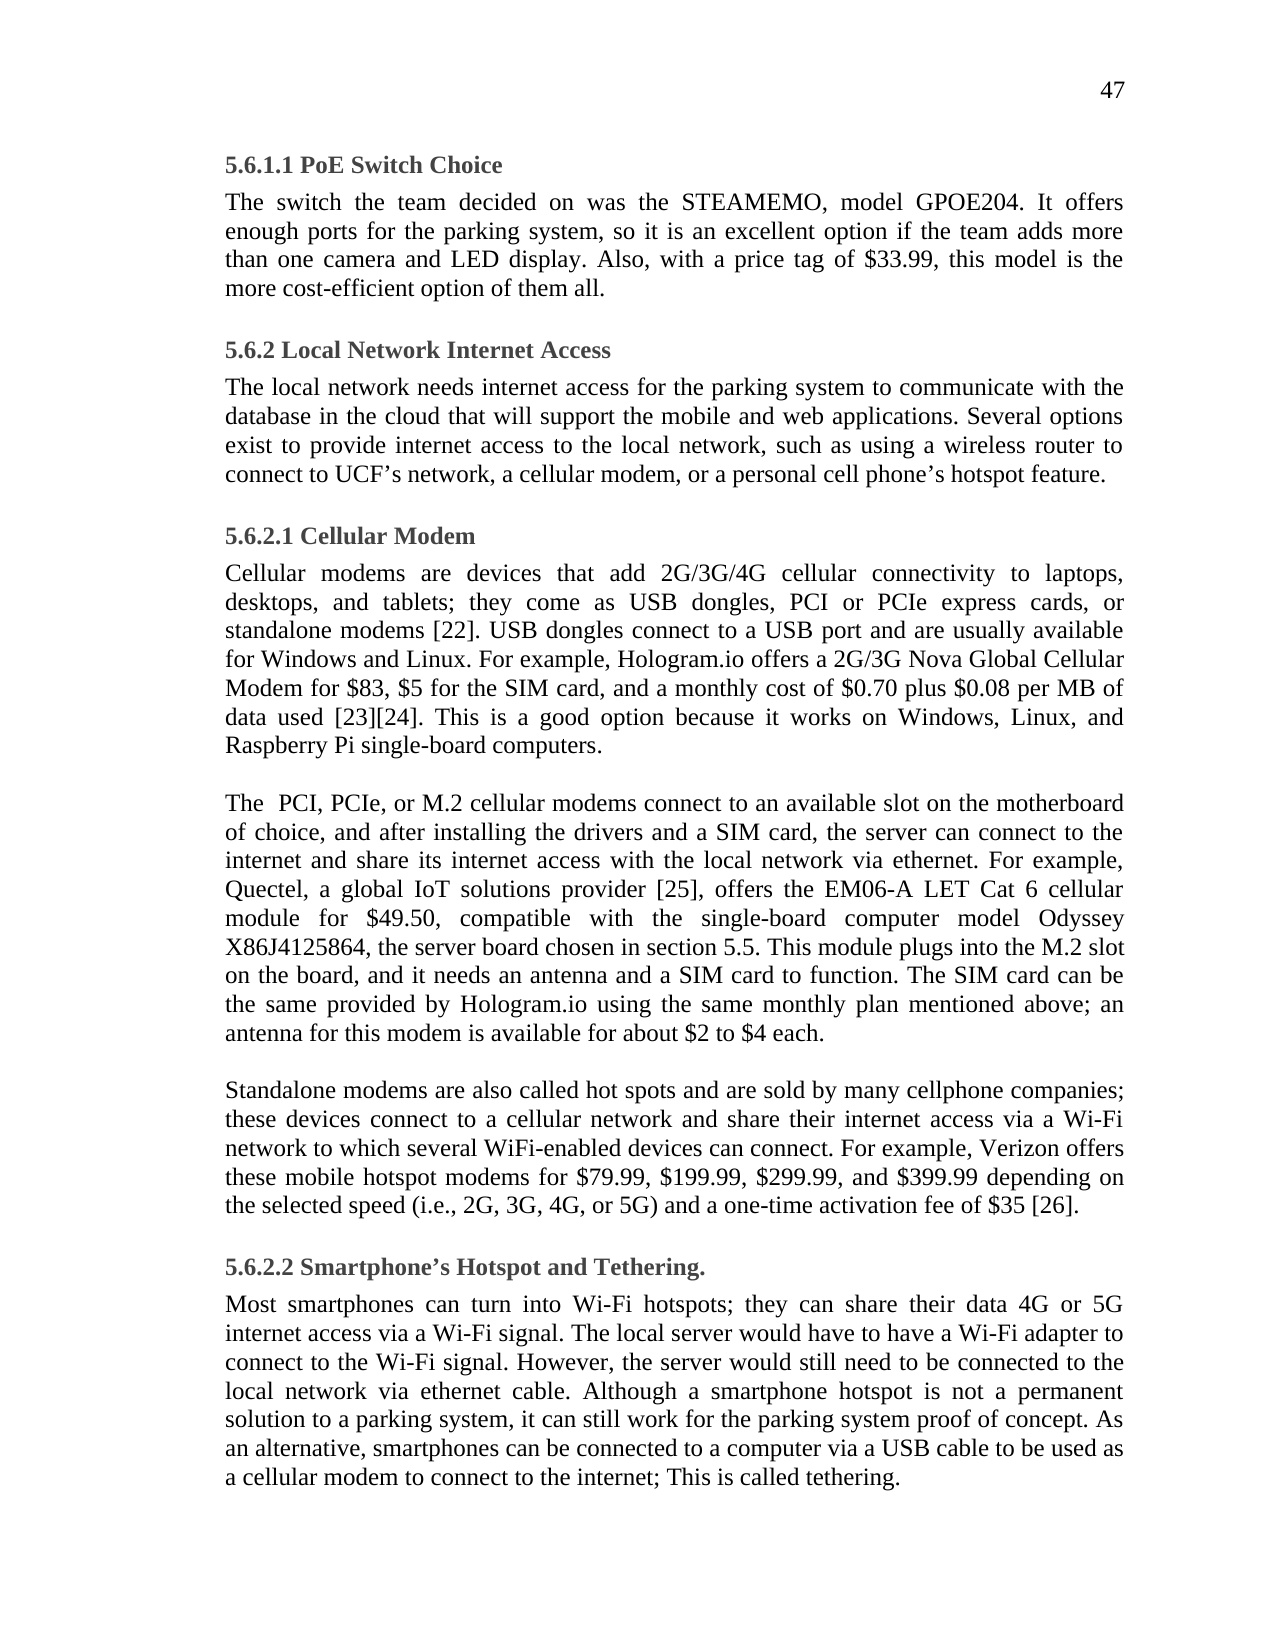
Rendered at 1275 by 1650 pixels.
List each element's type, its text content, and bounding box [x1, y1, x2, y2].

text The PCI, PCIe, or M.2 cellular modems connect to an available slot on the motherboard of choice, and after installing the drivers and a SIM card, the server can connect to the internet and share its internet access with the local network via ethernet. For example, Quectel, a global IoT solutions provider [25], offers the EM06-A LET Cat 6 cellular module for $49.50, compatible with the single-board computer model Odyssey X86J4125864, the server board chosen in section 5.5. This module plugs into the M.2 slot on the board, and it needs an antenna and a SIM card to function. The SIM card can be the same provided by Hologram.io using the same monthly plan mentioned above; an antenna for this modem is available for about $2 to $4 each. [225, 788, 1125, 1047]
subtitle 5.6.2.1 Cellular Modem [225, 521, 1125, 549]
subtitle 5.6.2.2 Smartphone’s Hotspot and Tethering. [225, 1252, 1125, 1281]
text Standalone modems are also called hot spots and are sold by many cellphone companies; these devices connect to a cellular network and share their internet access via a Wi-Fi network to which several WiFi-enabled devices can connect. For example, Verizon offers these mobile hotspot modems for $79.99, $199.99, $299.99, and $399.99 depending on the selected speed (i.e., 2G, 3G, 4G, or 5G) and a one-time activation fee of $35 [26]. [225, 1075, 1125, 1219]
subtitle 5.6.1.1 PoE Switch Choice [225, 150, 1125, 179]
subtitle 5.6.2 Local Network Internet Access [225, 335, 1125, 364]
text Cellular modems are devices that add 2G/3G/4G cellular connectivity to laptops, desktops, and tablets; they come as USB dongles, PCI or PCIe express cards, or standalone modems [22]. USB dongles connect to a USB port and are usually available for Windows and Linux. For example, Hologram.io offers a 2G/3G Nova Global Cellular Modem for $83, $5 for the SIM card, and a monthly cost of $0.70 plus $0.08 per MB of data used [23][24]. This is a good option because it works on Windows, Linux, and Raspberry Pi single-board computers. [225, 558, 1125, 759]
text The switch the team decided on was the STEAMEMO, model GPOE204. It offers enough ports for the parking system, so it is an excellent option if the team adds more than one camera and LED display. Also, with a price tag of $33.99, this model is the more cost-efficient option of them all. [225, 187, 1125, 302]
text Most smartphones can turn into Wi-Fi hotspots; they can share their data 4G or 5G internet access via a Wi-Fi signal. The local server would have to have a Wi-Fi adapter to connect to the Wi-Fi signal. However, the server would still need to be connected to the local network via ethernet cable. Although a smartphone hotspot is not a permanent solution to a parking system, it can still work for the parking system proof of concept. As an alternative, smartphones can be connected to a computer via a USB cable to be used as a cellular modem to connect to the internet; This is called tethering. [225, 1289, 1125, 1491]
text The local network needs internet access for the parking system to communicate with the database in the cloud that will support the mobile and web applications. Several options exist to provide internet access to the local network, such as using a wireless router to connect to UCF’s network, a cellular modem, or a personal cell phone’s hotspot feature. [225, 372, 1125, 487]
